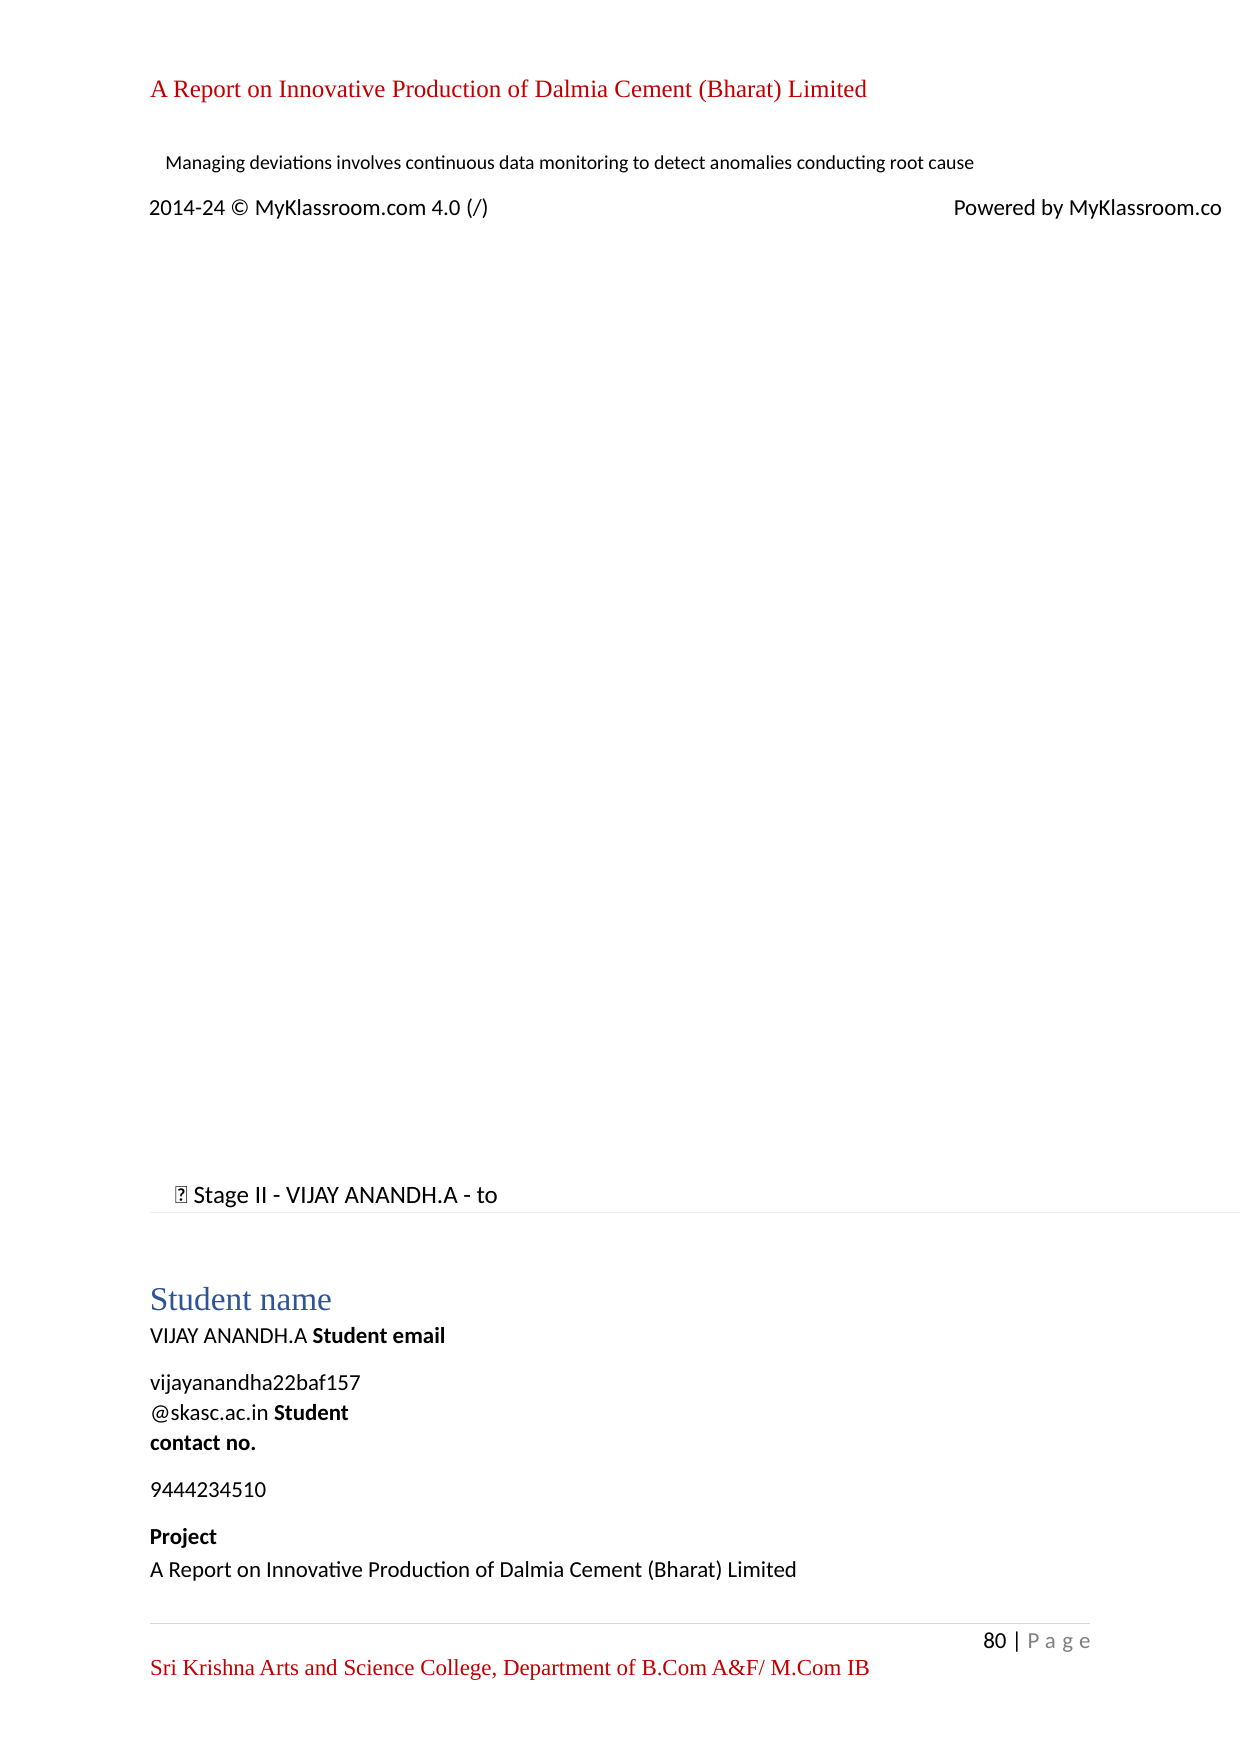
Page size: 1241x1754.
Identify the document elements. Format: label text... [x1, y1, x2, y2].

text Project [149, 1522, 1090, 1550]
text  Stage II - VIJAY ANANDH.A - to [175, 1179, 1090, 1209]
text VIJAY ANANDH.A Student email [150, 1321, 1090, 1349]
text Managing deviations involves continuous data monitoring to detect anomalies conducting root cause [165, 150, 992, 174]
text 9444234510 [150, 1475, 986, 1503]
text A Report on Innovative Production of Dalmia Cement (Bharat) Limited [150, 1555, 986, 1583]
text 2014-24 © MyKlassroom.com 4.0 (/) Powered by MyKlassroom.com (/) [148, 193, 1090, 221]
text vijayanandha22baf157@skasc.ac.in Student contact no. [150, 1368, 380, 1456]
subtitle Student name [149, 1279, 1090, 1318]
